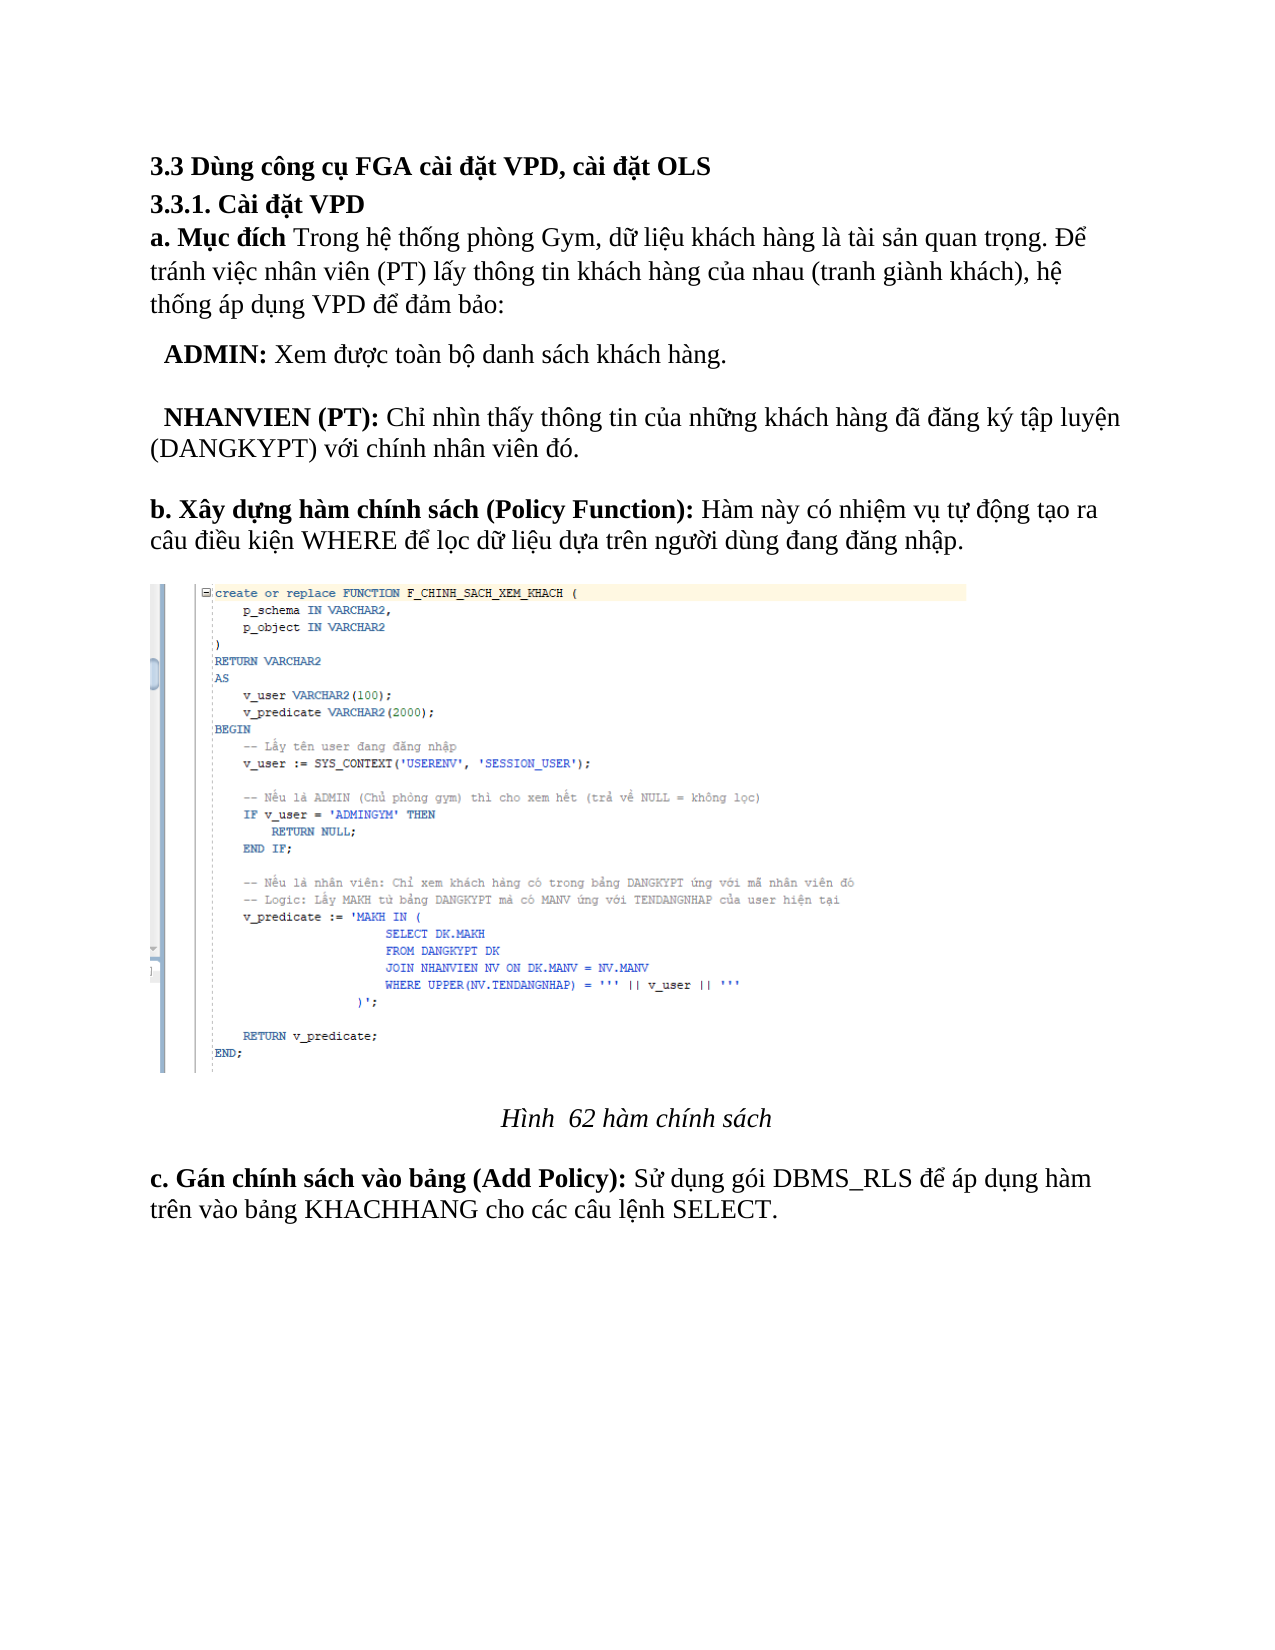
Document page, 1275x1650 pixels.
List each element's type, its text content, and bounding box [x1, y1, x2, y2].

text b. Xây dựng hàm chính sách (Policy Function): Hàm này có nhiệm vụ tự động tạo ra câu điều kiện WHERE để lọc dữ liệu dựa trên người dùng đang đăng nhập. [150, 493, 1125, 555]
text a. Mục đích Trong hệ thống phòng Gym, dữ liệu khách hàng là tài sản quan trọng. Để tránh việc nhân viên (PT) lấy thông tin khách hàng của nhau (tranh giành khách), hệ thống áp dụng VPD để đảm bảo: [150, 221, 1125, 319]
text Hình 62 hàm chính sách [150, 1102, 1125, 1133]
picture [150, 584, 967, 1073]
text NHANVIEN (PT): Chỉ nhìn thấy thông tin của những khách hàng đã đăng ký tập luyện (DANGKYPT) với chính nhân viên đó. [150, 401, 1125, 463]
subtitle 3.3.1. Cài đặt VPD [150, 188, 1125, 219]
text c. Gán chính sách vào bảng (Add Policy): Sử dụng gói DBMS_RLS để áp dụng hàm trên vào bảng KHACHHANG cho các câu lệnh SELECT. [150, 1162, 1125, 1225]
subtitle 3.3 Dùng công cụ FGA cài đặt VPD, cài đặt OLS [150, 150, 1125, 181]
text ADMIN: Xem được toàn bộ danh sách khách hàng. [150, 338, 1125, 370]
